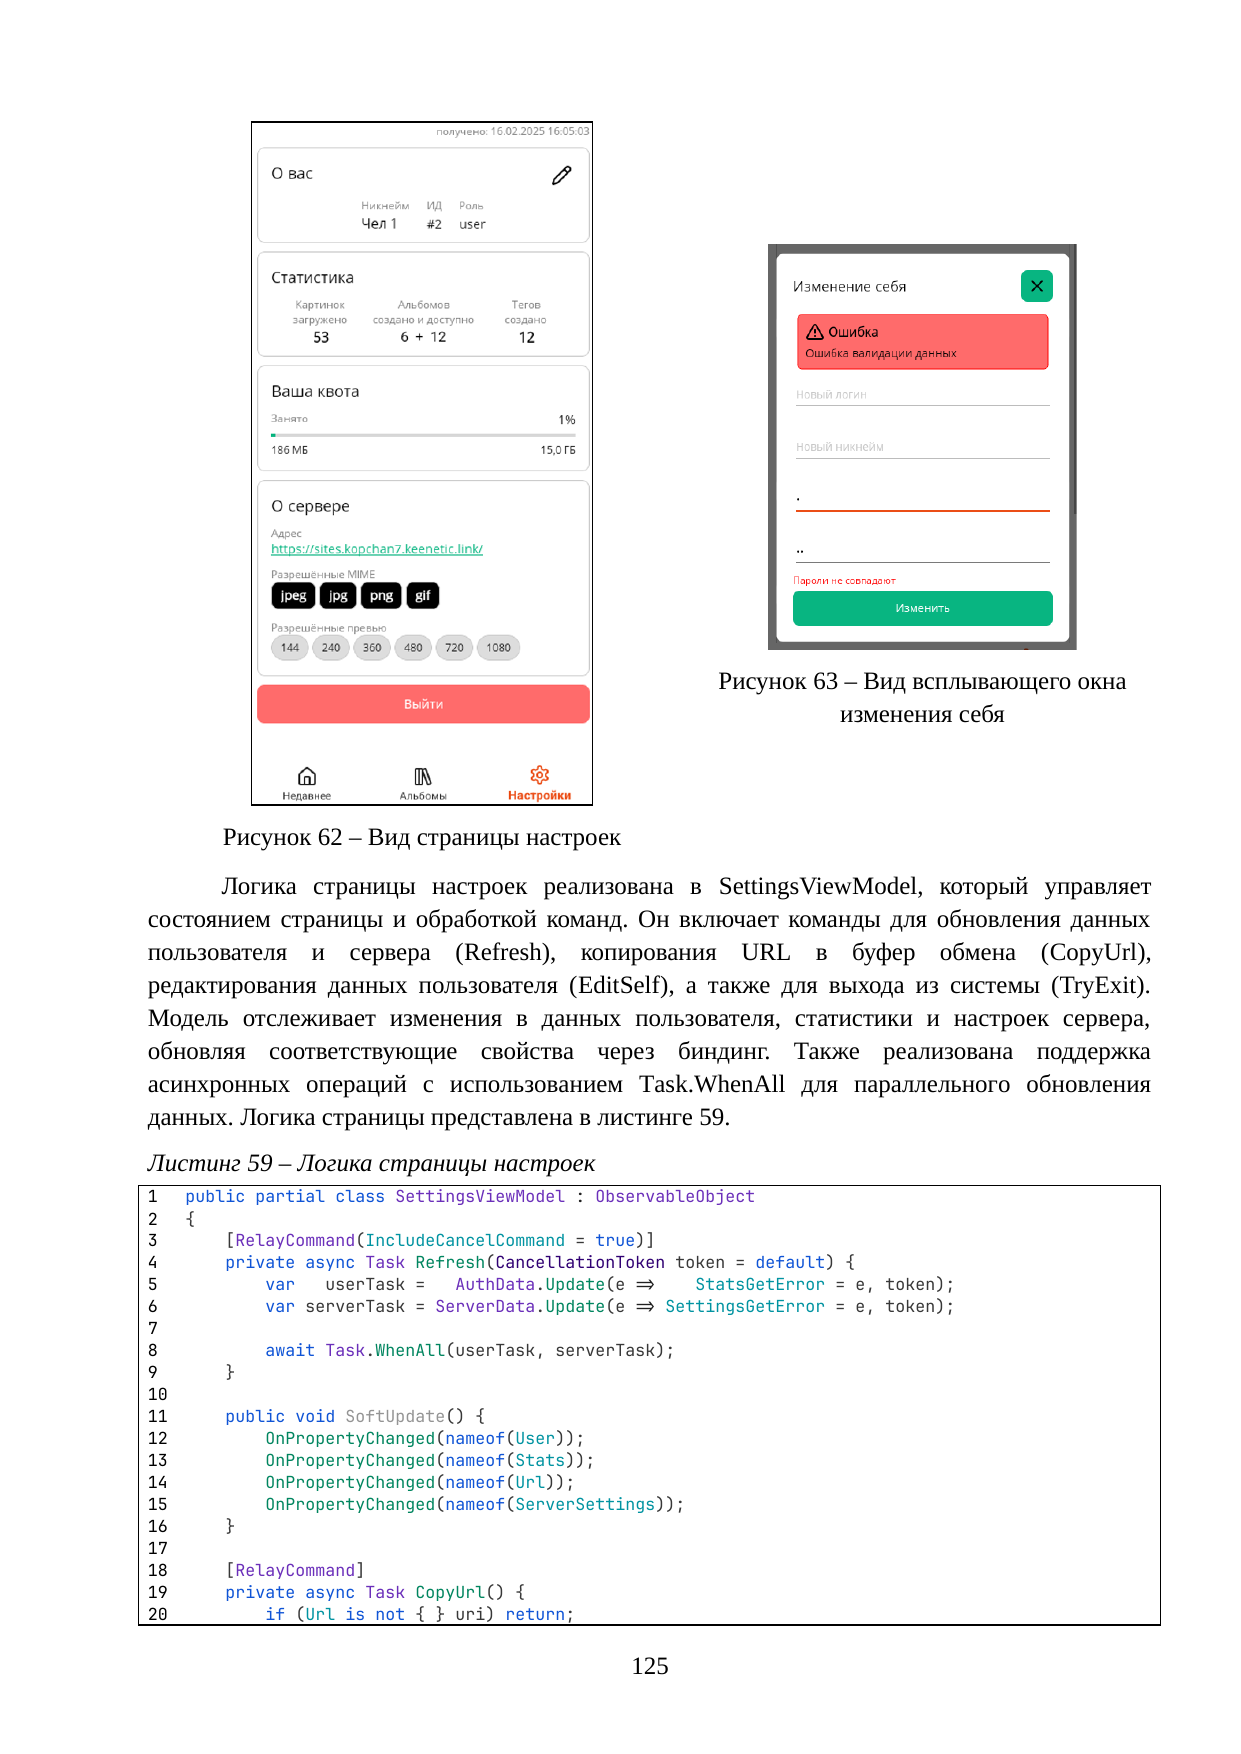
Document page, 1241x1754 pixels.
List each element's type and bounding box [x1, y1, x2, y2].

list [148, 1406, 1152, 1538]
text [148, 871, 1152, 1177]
picture [768, 244, 1077, 650]
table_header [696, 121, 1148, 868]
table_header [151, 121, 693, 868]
picture [252, 123, 592, 804]
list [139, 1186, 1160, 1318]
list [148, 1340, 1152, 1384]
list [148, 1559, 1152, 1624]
